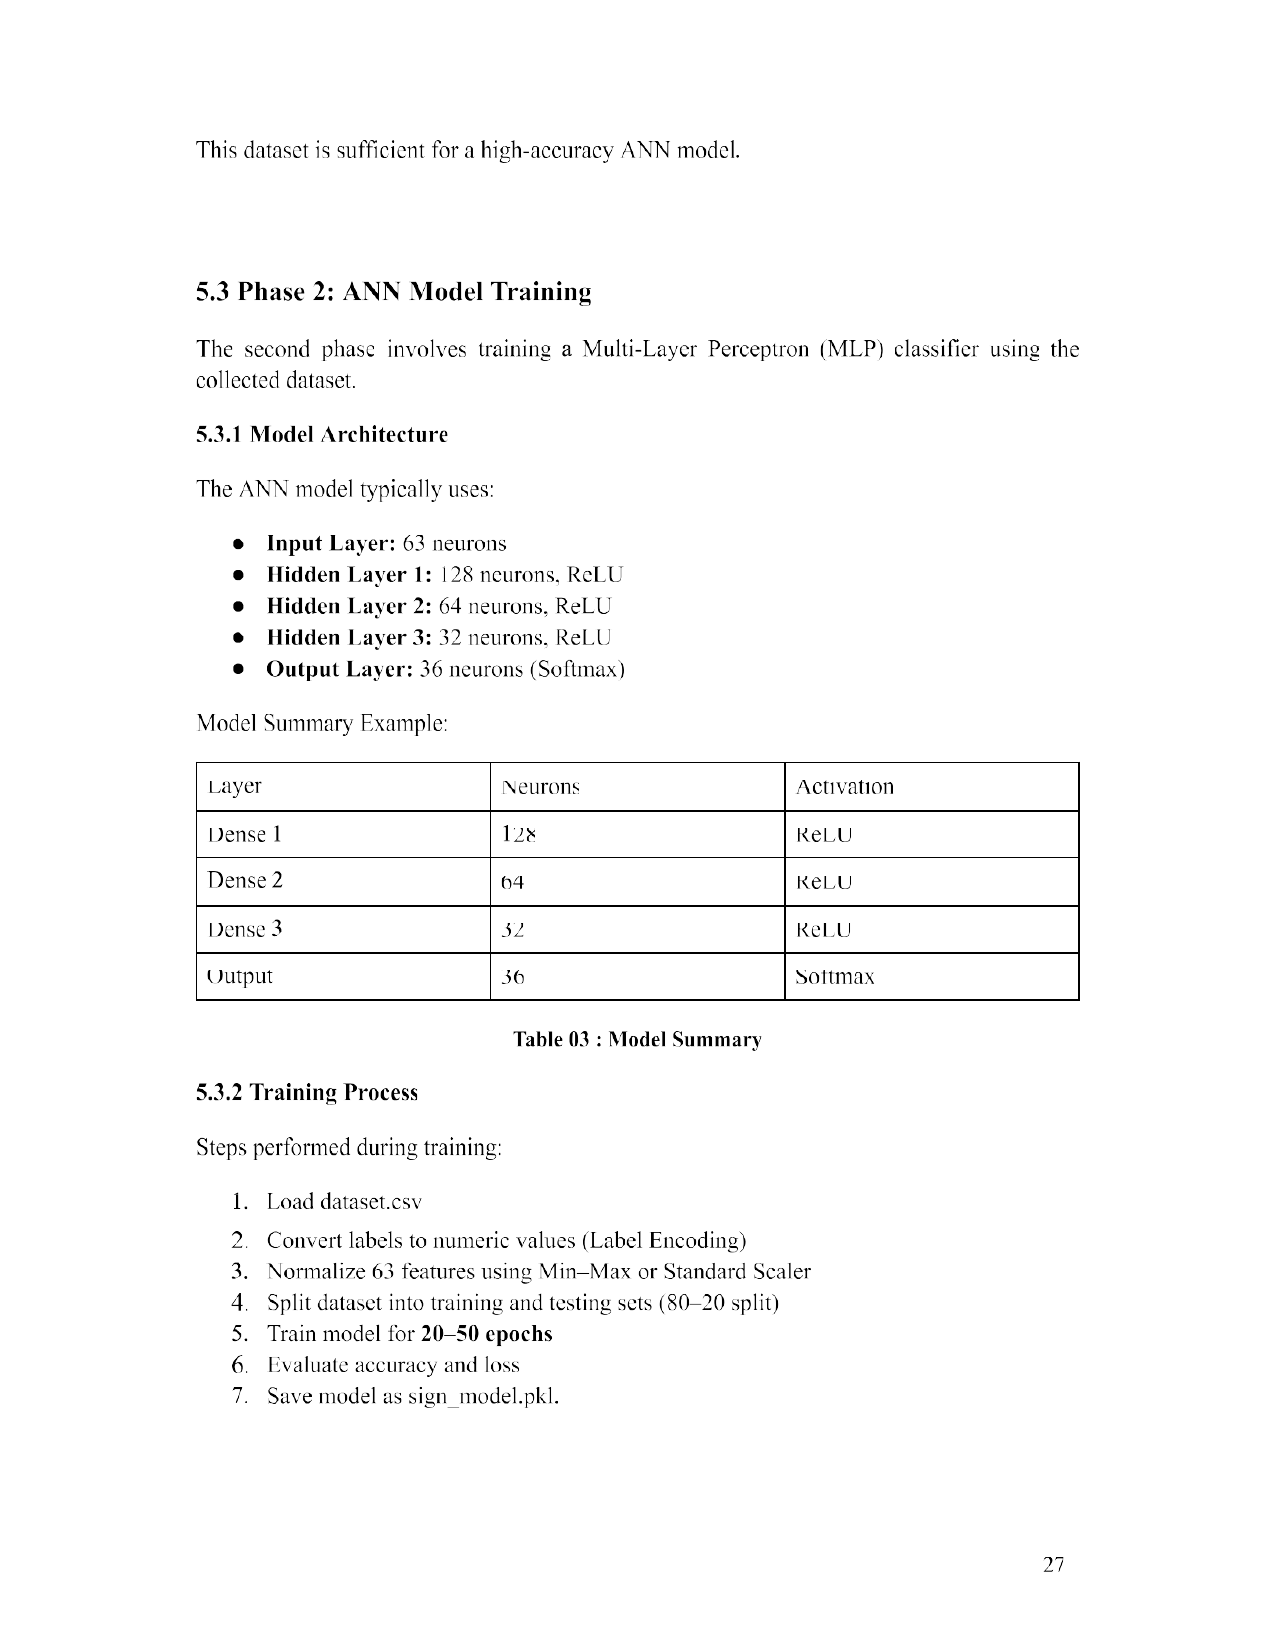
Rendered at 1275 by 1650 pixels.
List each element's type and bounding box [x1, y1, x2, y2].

picture [513, 1031, 762, 1051]
table_cell [197, 858, 490, 905]
table_cell [786, 954, 1078, 999]
picture [820, 339, 883, 361]
table_cell [197, 954, 490, 999]
table_cell [197, 812, 490, 857]
picture [207, 923, 265, 937]
picture [501, 876, 524, 889]
picture [207, 781, 262, 798]
table_header [491, 763, 784, 810]
picture [795, 923, 852, 937]
picture [207, 871, 266, 888]
table_cell [491, 858, 784, 905]
picture [232, 1355, 248, 1373]
picture [196, 479, 493, 502]
picture [501, 970, 524, 984]
picture [266, 1231, 811, 1408]
picture [1051, 339, 1079, 357]
picture [196, 370, 355, 388]
picture [196, 140, 735, 163]
picture [197, 1137, 501, 1160]
picture [196, 1083, 418, 1105]
table_cell [491, 812, 784, 857]
table_cell [197, 907, 490, 952]
table_cell [491, 954, 784, 999]
picture [267, 1192, 422, 1209]
picture [196, 714, 447, 736]
picture [500, 781, 579, 794]
picture [232, 1387, 247, 1403]
picture [795, 828, 853, 842]
picture [582, 339, 697, 361]
table_header [197, 763, 490, 810]
table_header [786, 763, 1078, 810]
picture [895, 339, 1040, 361]
picture [708, 340, 809, 361]
picture [245, 339, 310, 357]
table_cell [786, 858, 1078, 905]
picture [501, 923, 524, 937]
picture [196, 425, 448, 442]
picture [795, 876, 853, 889]
picture [513, 828, 535, 842]
picture [207, 828, 266, 842]
picture [267, 535, 624, 681]
picture [196, 281, 591, 306]
picture [196, 339, 233, 357]
picture [795, 780, 894, 794]
picture [1043, 1557, 1064, 1572]
picture [231, 1231, 248, 1248]
table_cell [491, 907, 784, 952]
table_cell [786, 907, 1078, 952]
picture [207, 970, 273, 988]
picture [387, 339, 466, 357]
picture [231, 1293, 248, 1311]
table_cell [786, 812, 1078, 857]
picture [321, 339, 374, 361]
picture [478, 339, 551, 361]
picture [796, 970, 875, 984]
